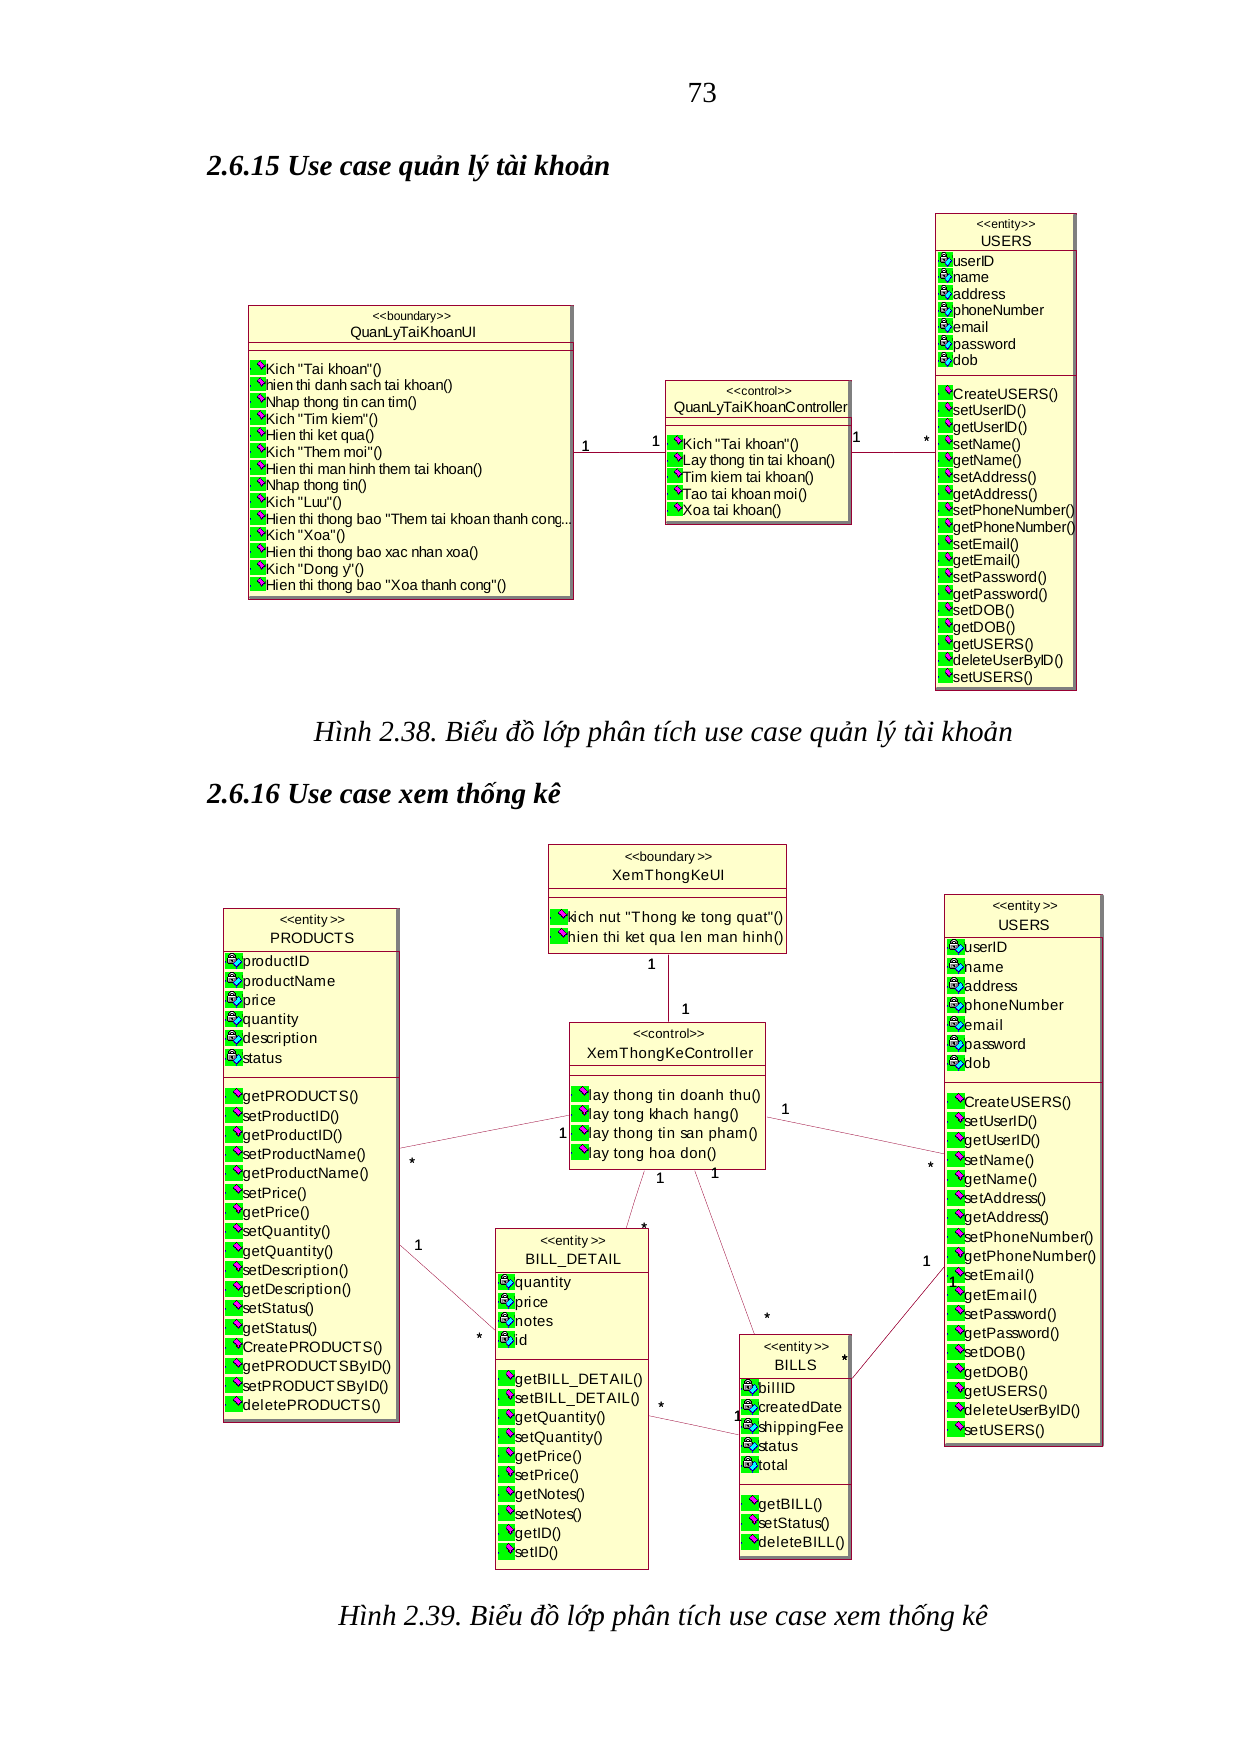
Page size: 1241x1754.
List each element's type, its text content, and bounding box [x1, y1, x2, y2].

subtitle Use case xem thống kê [207, 777, 1122, 810]
subtitle Use case quản lý tài khoản [207, 148, 1122, 181]
